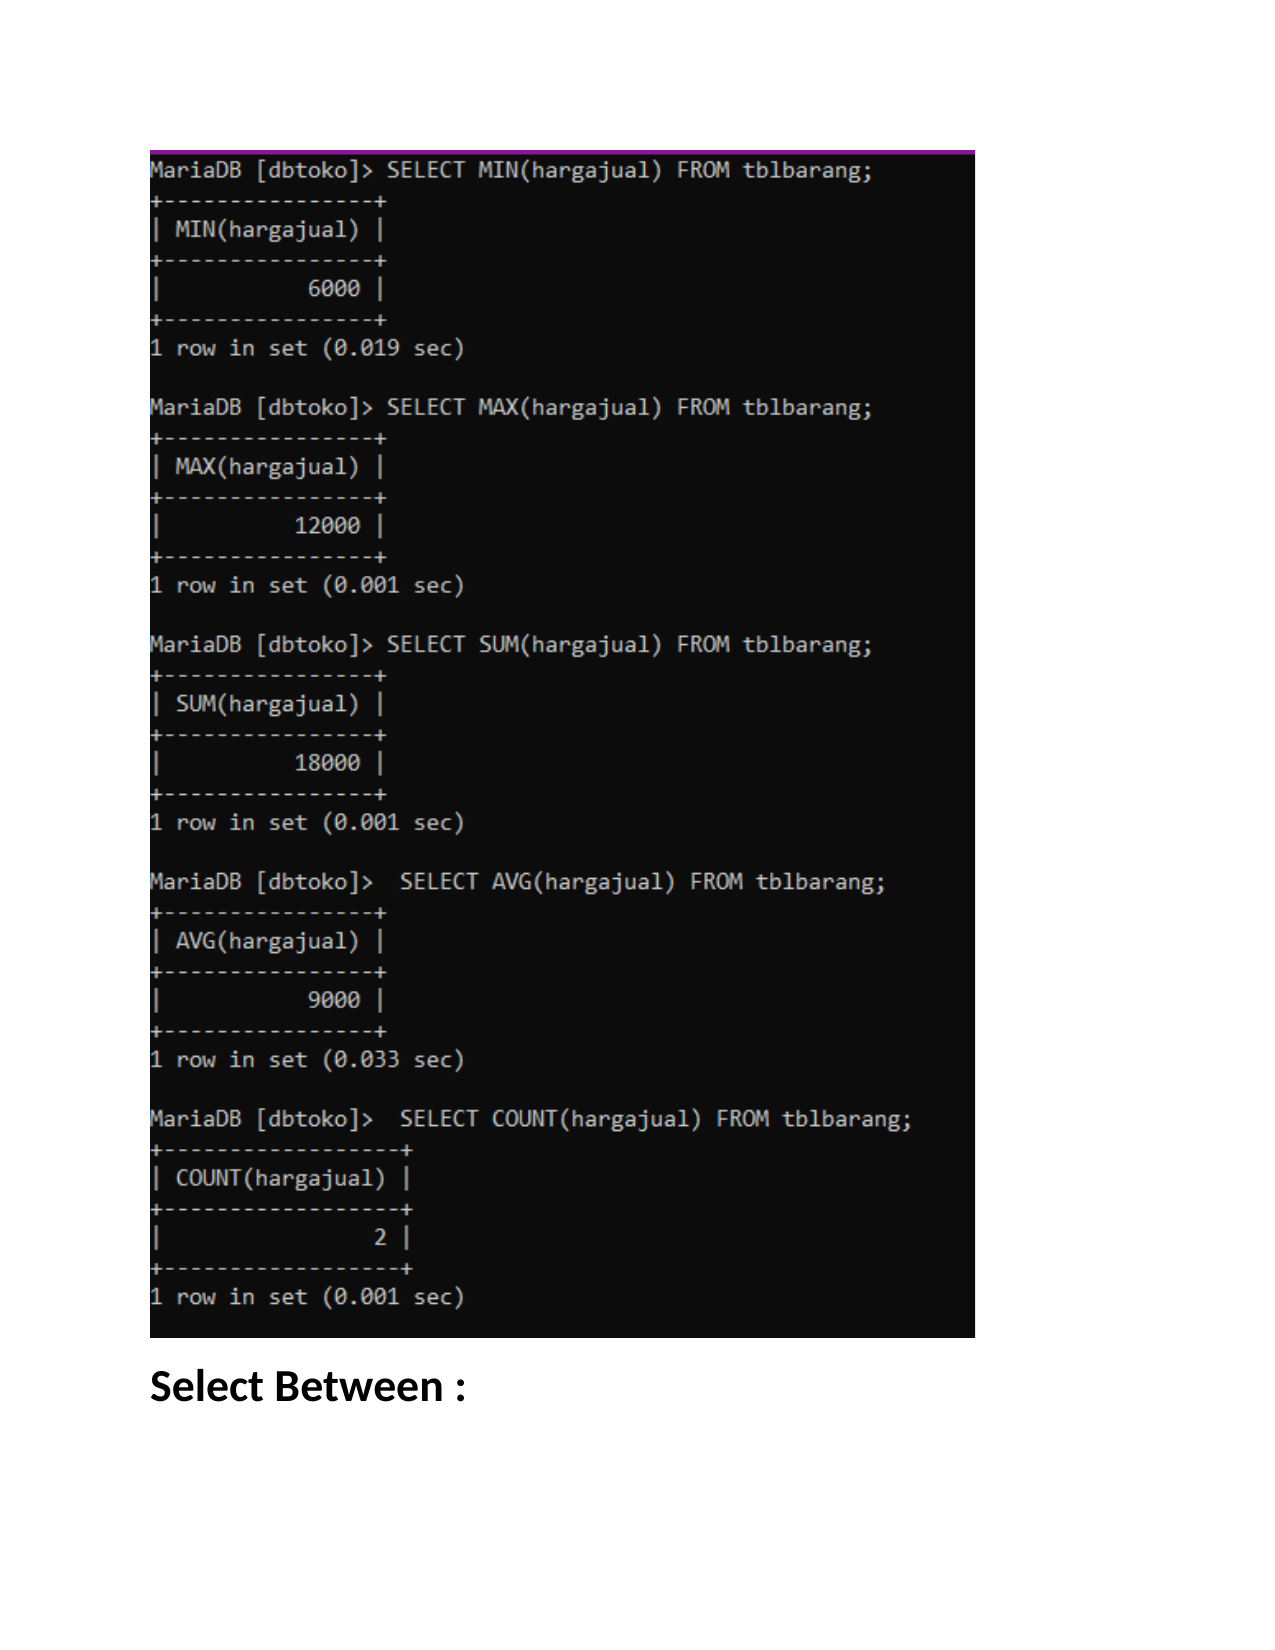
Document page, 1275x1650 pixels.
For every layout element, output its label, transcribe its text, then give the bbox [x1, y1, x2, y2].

picture [150, 150, 976, 1338]
text Select Between : [150, 1357, 1125, 1412]
